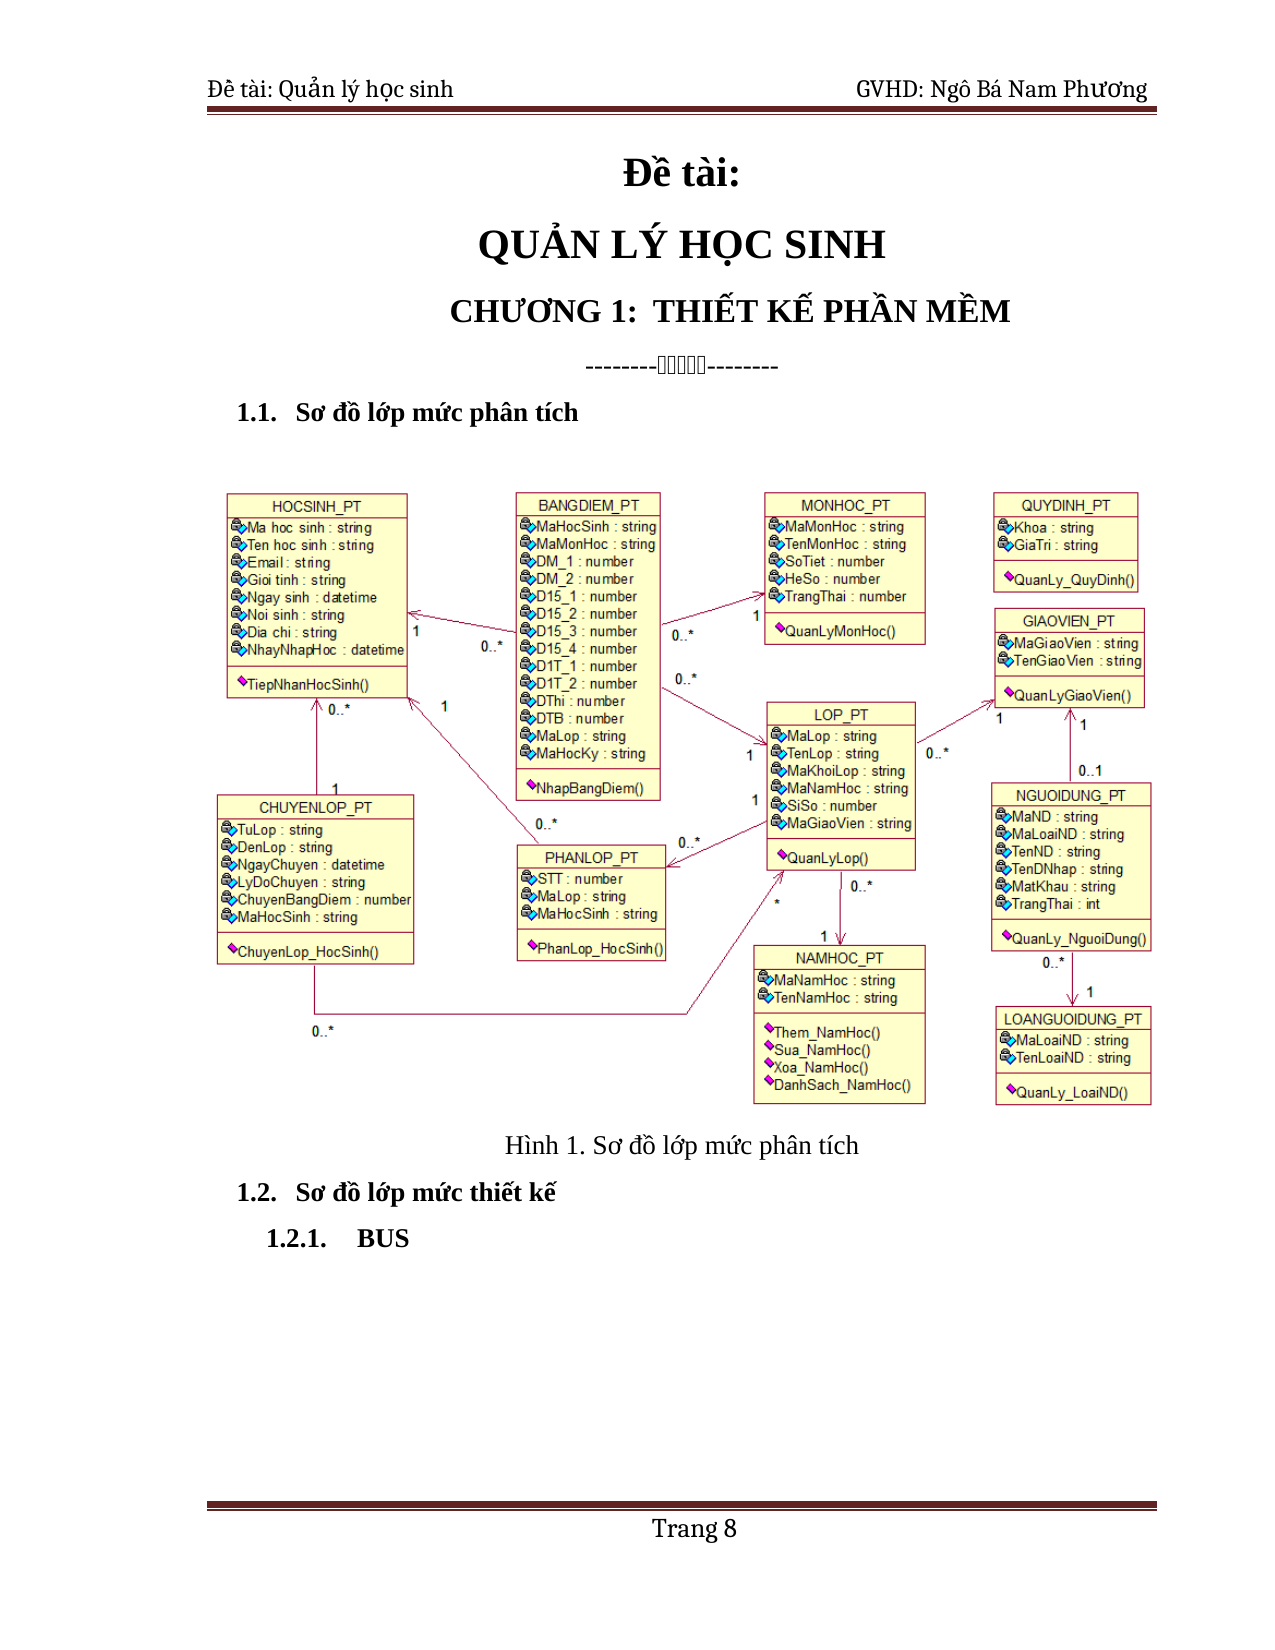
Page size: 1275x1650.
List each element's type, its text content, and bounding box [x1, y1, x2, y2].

text Hình 1. Sơ đồ lớp mức phân tích [207, 1129, 1157, 1160]
list Sơ đồ lớp mức phân tích [207, 396, 1157, 427]
picture [206, 489, 1157, 1114]
text Đề tài: [207, 148, 1157, 196]
list THIẾT KẾ PHẦN MỀM [303, 291, 1157, 330]
text QUẢN LÝ HỌC SINH [207, 219, 1157, 267]
text ---------------- [207, 349, 1157, 380]
list Sơ đồ lớp mức thiết kế [207, 1176, 1157, 1207]
list BUS [207, 1222, 1157, 1253]
